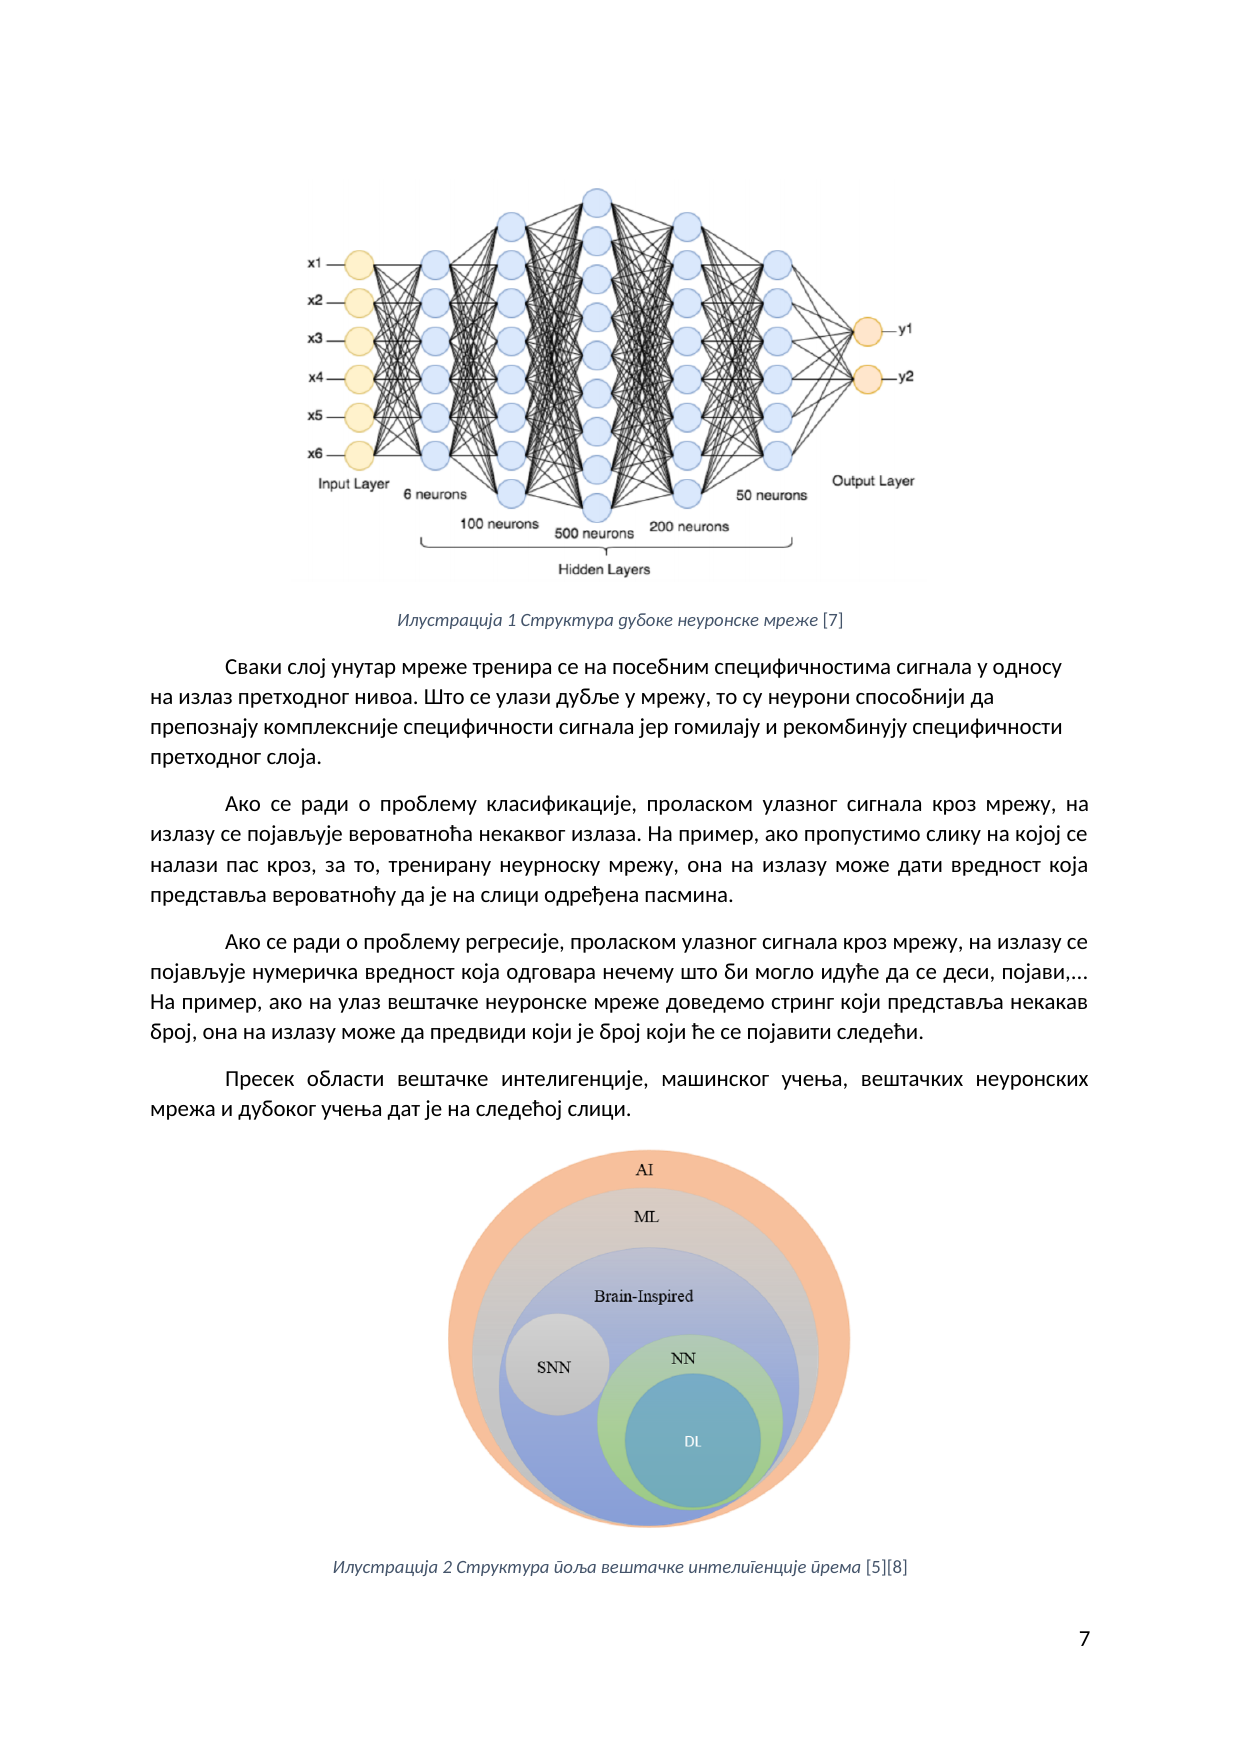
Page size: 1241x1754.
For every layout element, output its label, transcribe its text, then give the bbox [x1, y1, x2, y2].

text Ако се ради о проблему регресије, проласком улазног сигнала кроз мрежу, на излазу се појављује нумеричка вредност која одговара нечему што би могло идуће да се деси, појави,... На пример, ако на улаз вештачке неуронске мреже доведемо стринг који представља некакав број, она на излазу може да предвиди који је број који ће се појавити следећи. [150, 927, 1090, 1045]
text Ако се ради о проблему класификације, проласком улазног сигнала кроз мрежу, на излазу се појављује вероватноћа некаквог излаза. На пример, ако пропустимо слику на којој се налази пас кроз, за то, тренирану неурноску мрежу, она на излазу може дати вредност која представља вероватноћу да је на слици одређена пасмина. [150, 789, 1090, 908]
text Пресек области вештачке интелигенције, машинског учења, вештачких неуронских мрежа и дубоког учења дат је на следећој слици. [150, 1064, 1090, 1122]
text Илустрација 1 Структура дубоке неуронске мреже [7] [150, 608, 1090, 631]
text Сваки слој унутар мреже тренира се на посебним специфичностима сигнала у односу на излаз претходног нивоа. Што се улази дубље у мрежу, то су неурони способнији да препознају комплексније специфичности сигнала јер гомилају и рекомбинују специфичности претходног слоја. [150, 652, 1090, 770]
picture [425, 1141, 890, 1537]
picture [281, 150, 960, 590]
text Илустрација 2 Структура поља вештачке интелигенције према [5][8] [150, 1555, 1090, 1578]
